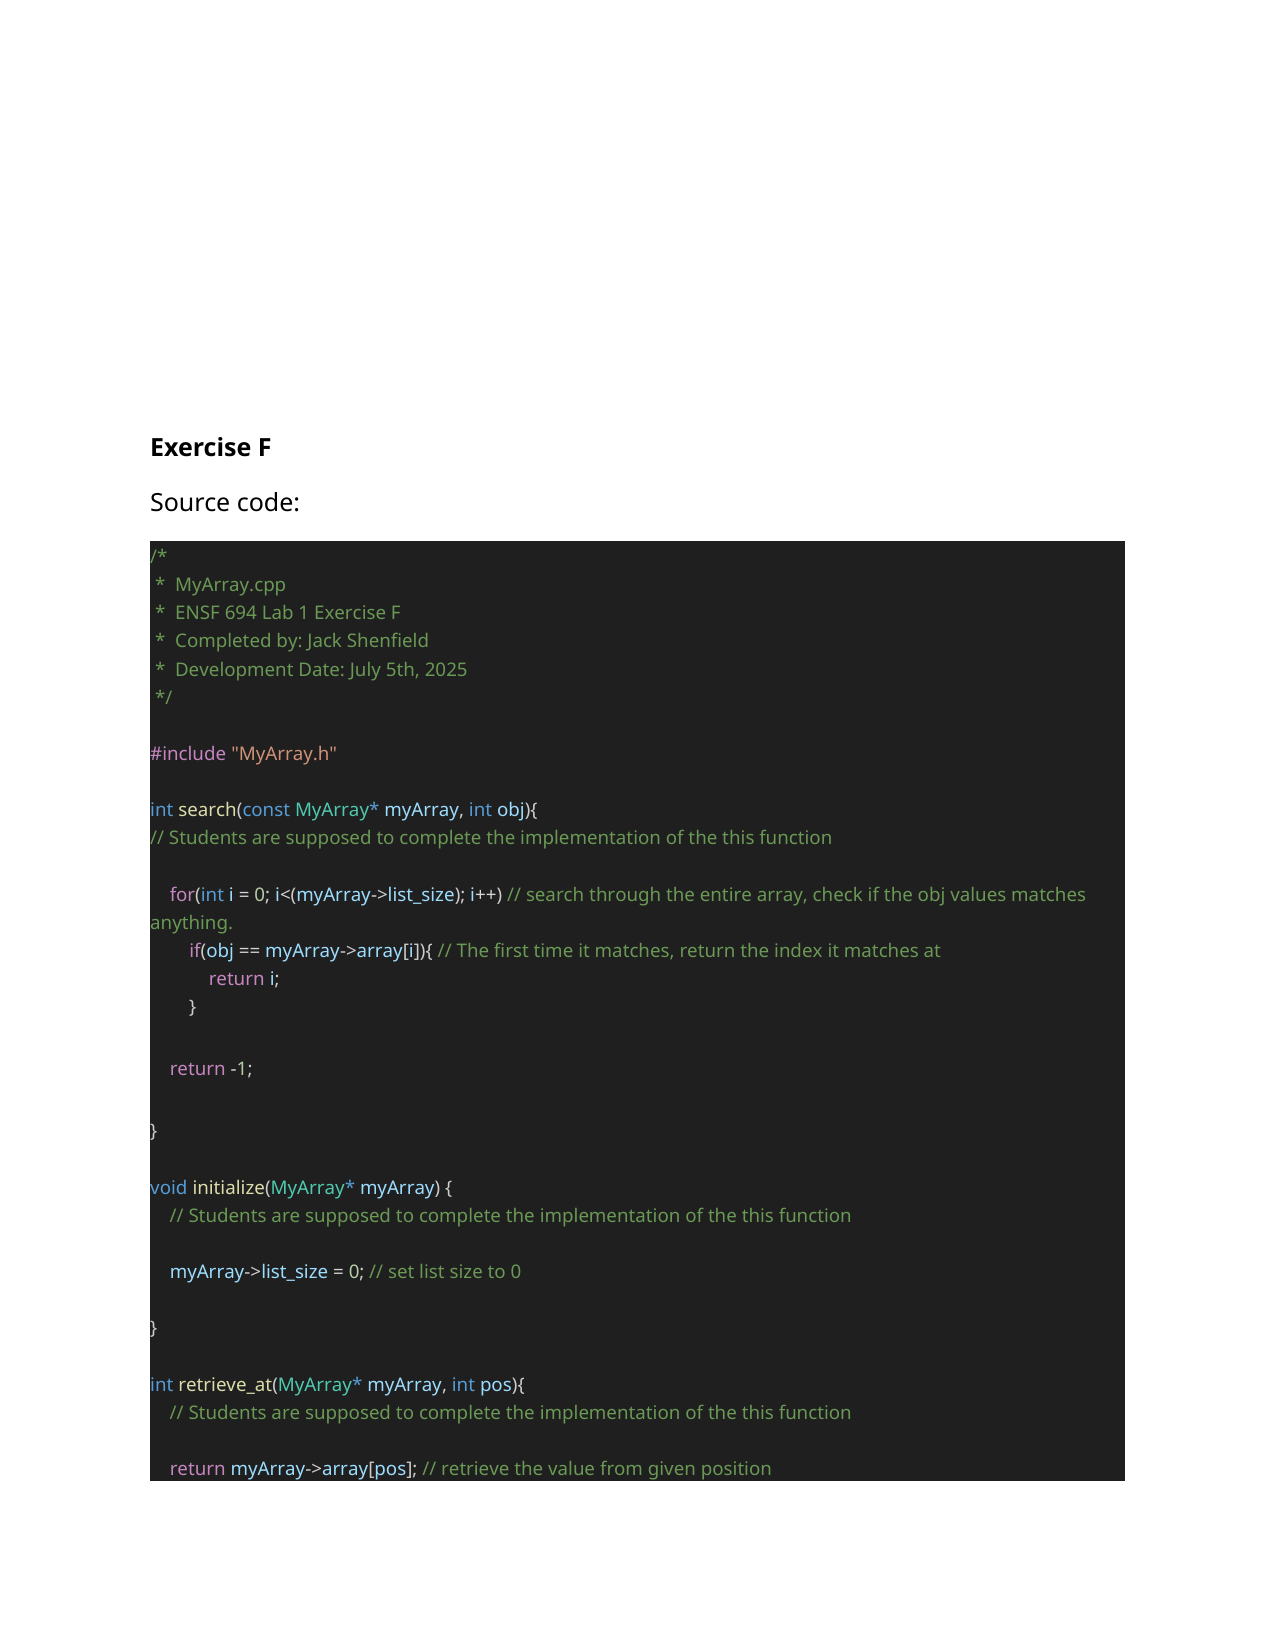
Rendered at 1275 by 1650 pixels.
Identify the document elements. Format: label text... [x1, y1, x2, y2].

text * Completed by: Jack Shenfield [150, 625, 1125, 653]
text * MyArray.cpp [150, 569, 1125, 597]
text } [150, 1312, 1125, 1340]
text Exercise F [150, 429, 1125, 463]
text // Students are supposed to complete the implementation of the this function [150, 1199, 1125, 1228]
text * Development Date: July 5th, 2025 [150, 653, 1125, 681]
text */ [150, 681, 1125, 709]
text /* [150, 541, 1125, 569]
text return i; [150, 963, 1125, 991]
text for(int i = 0; i<(myArray->list_size); i++) // search through the entire array, check if the obj values matches anything. [150, 878, 1125, 934]
text #include "MyArray.h" [150, 738, 1125, 766]
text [150, 1396, 1125, 1424]
text * ENSF 694 Lab 1 Exercise F [150, 597, 1125, 625]
text Source code: [150, 485, 1125, 519]
text } [150, 1115, 1125, 1143]
text myArray->list_size = 0; // set list size to 0 [150, 1256, 1125, 1284]
text return -1; [150, 1053, 1125, 1081]
text // Students are supposed to complete the implementation of the this function [150, 822, 1125, 850]
text return myArray->array[pos]; // retrieve the value from given position [150, 1453, 1125, 1481]
text void initialize(MyArray* myArray) { [150, 1171, 1125, 1199]
text int retrieve_at(MyArray* myArray, int pos){ [150, 1368, 1125, 1396]
text int search(const MyArray* myArray, int obj){ [150, 794, 1125, 822]
text } [150, 991, 1125, 1019]
text if(obj == myArray->array[i]){ // The first time it matches, return the index it matches at [150, 934, 1125, 963]
